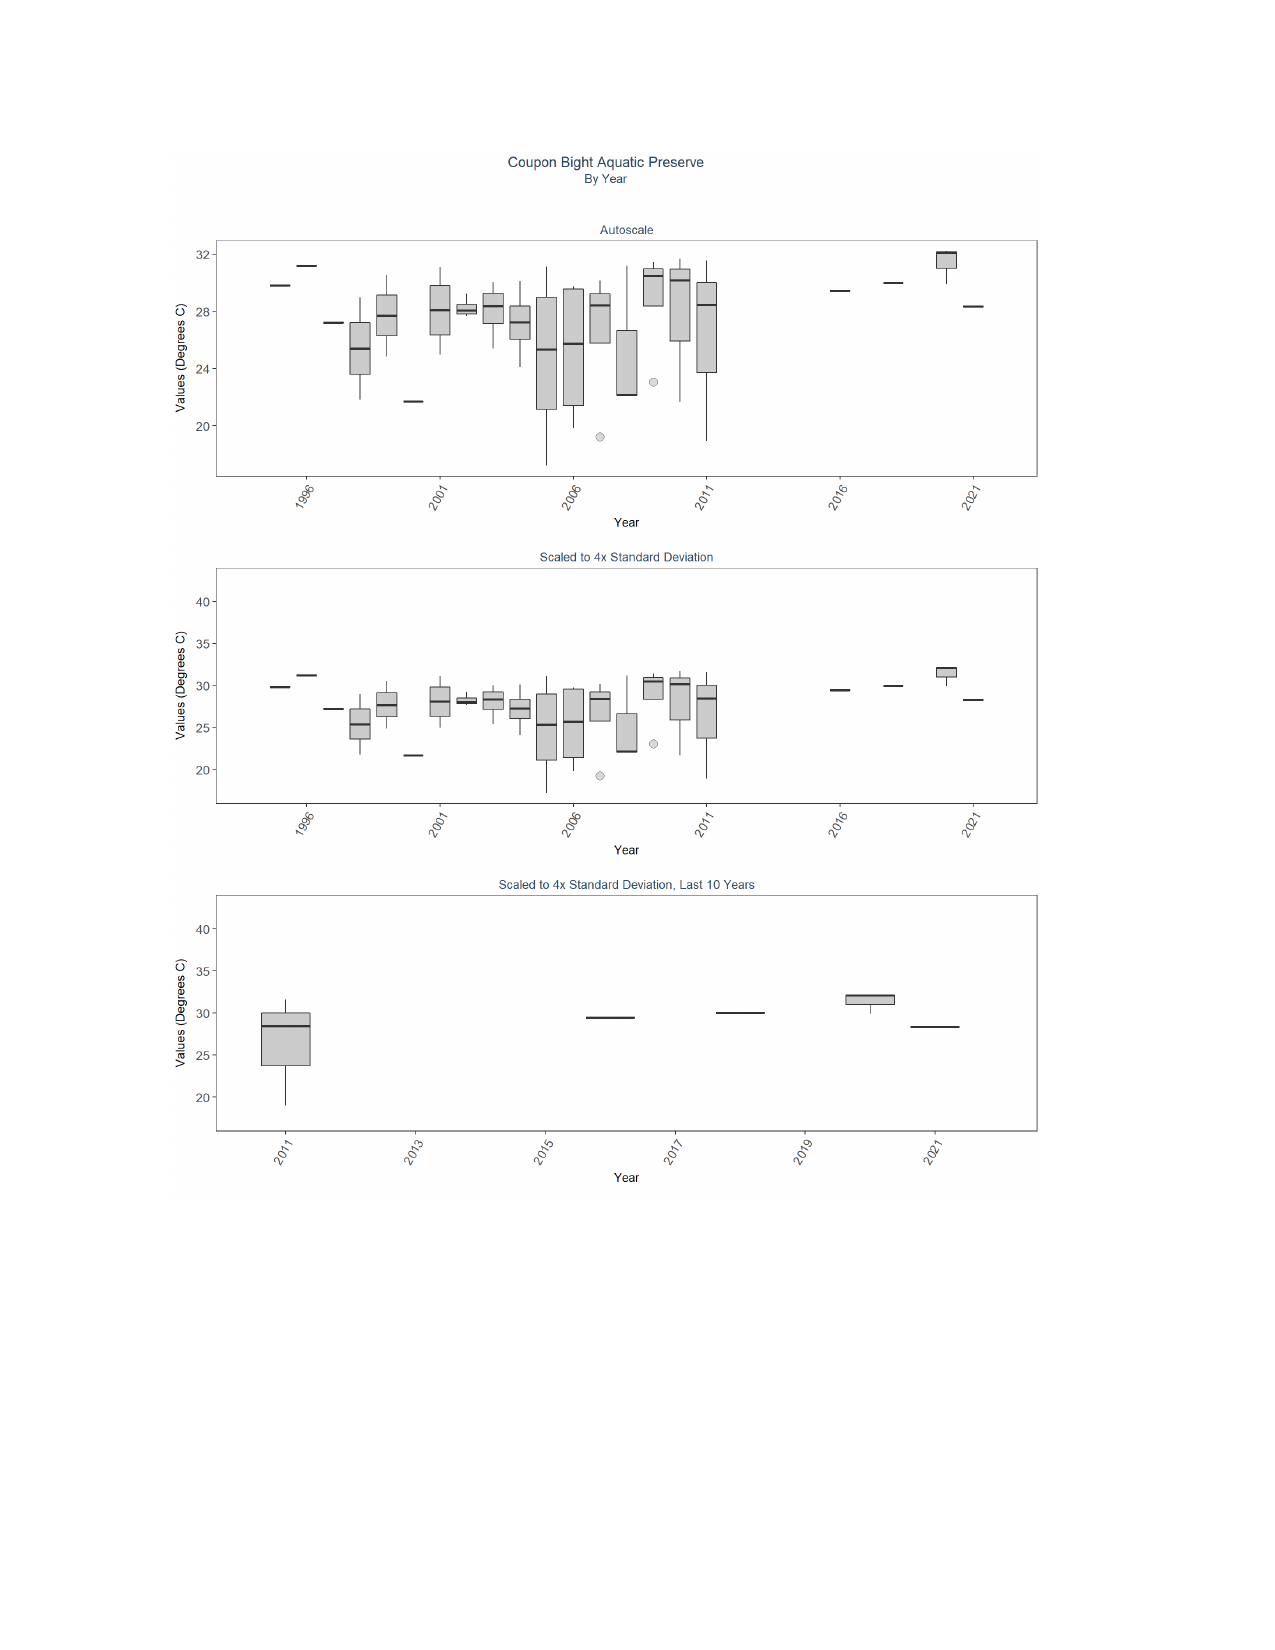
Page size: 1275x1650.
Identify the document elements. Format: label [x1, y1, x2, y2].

picture [168, 150, 1044, 1200]
